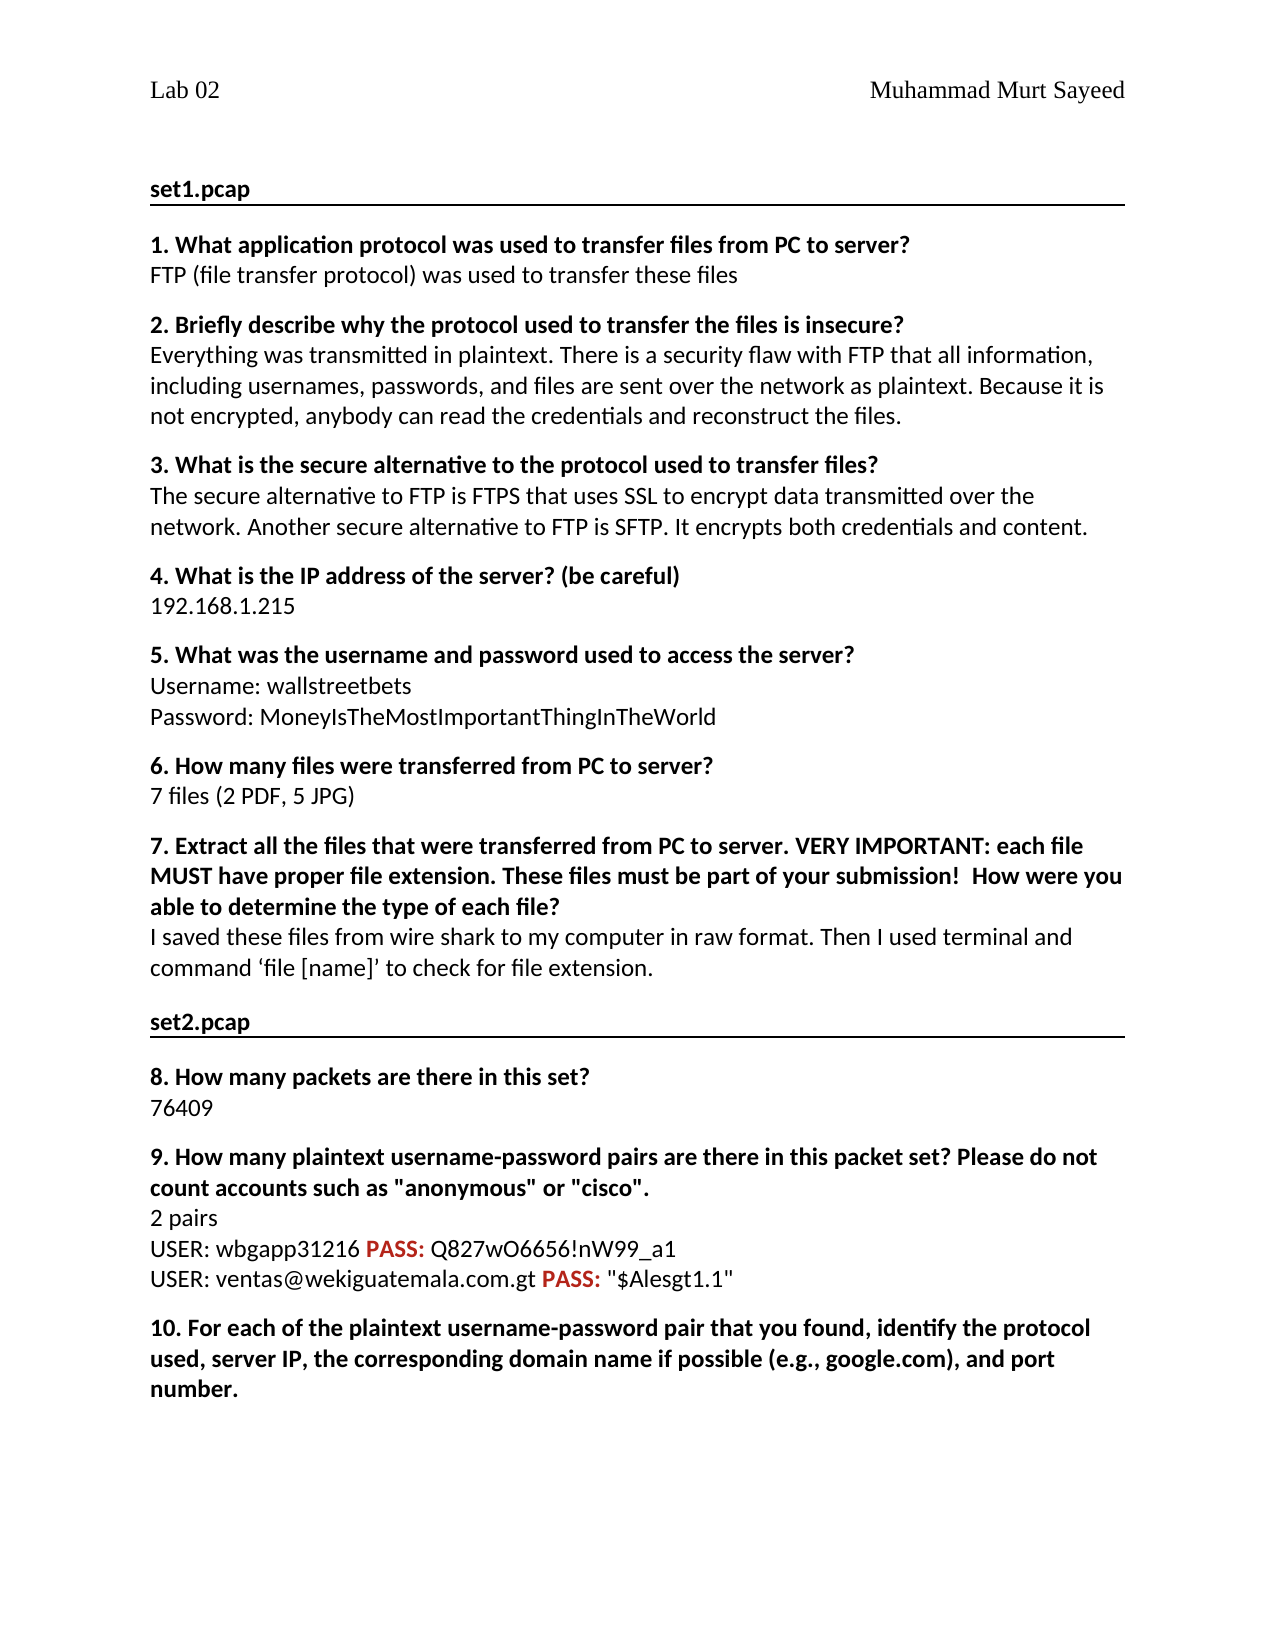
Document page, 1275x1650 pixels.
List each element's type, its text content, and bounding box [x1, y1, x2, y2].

text 7. Extract all the files that were transferred from PC to server. VERY IMPORTANT: each file MUST have proper file extension. These files must be part of your submission! How were you able to determine the type of each file? I saved these files from wire shark to my computer in raw format. Then I used terminal and command ‘file [name]’ to check for file extension. [150, 830, 1125, 982]
text USER: wbgapp31216 PASS: Q827wO6656!nW99_a1 USER: ventas@wekiguatemala.com.gt PASS: "$Alesgt1.1" [150, 1233, 1125, 1294]
text 6. How many files were transferred from PC to server? 7 files (2 PDF, 5 JPG) [150, 750, 1125, 811]
text 9. How many plaintext username-password pairs are there in this packet set? Please do not count accounts such as "anonymous" or "cisco". 2 pairs [150, 1141, 1125, 1233]
text 10. For each of the plaintext username-password pair that you found, identify the protocol used, server IP, the corresponding domain name if possible (e.g., google.com), and port number. [150, 1312, 1125, 1433]
text 4. What is the IP address of the server? (be careful) 192.168.1.215 [150, 560, 1125, 621]
text 1. What application protocol was used to transfer files from PC to server? FTP (file transfer protocol) was used to transfer these files [150, 229, 1125, 290]
text 3. What is the secure alternative to the protocol used to transfer files? The secure alternative to FTP is FTPS that uses SSL to encrypt data transmitted over the network. Another secure alternative to FTP is SFTP. It encrypts both credentials and content. [150, 449, 1125, 541]
text 8. How many packets are there in this set? 76409 [150, 1061, 1125, 1122]
text 2. Briefly describe why the protocol used to transfer the files is insecure? Everything was transmitted in plaintext. There is a security flaw with FTP that all information, including usernames, passwords, and files are sent over the network as plaintext. Because it is not encrypted, anybody can read the credentials and reconstruct the files. [150, 309, 1125, 431]
text 5. What was the username and password used to access the server? Username: wallstreetbets Password: MoneyIsTheMostImportantThingInTheWorld [150, 640, 1125, 731]
subtitle set1.pcap [150, 173, 1125, 204]
subtitle set2.pcap [150, 1006, 1125, 1036]
